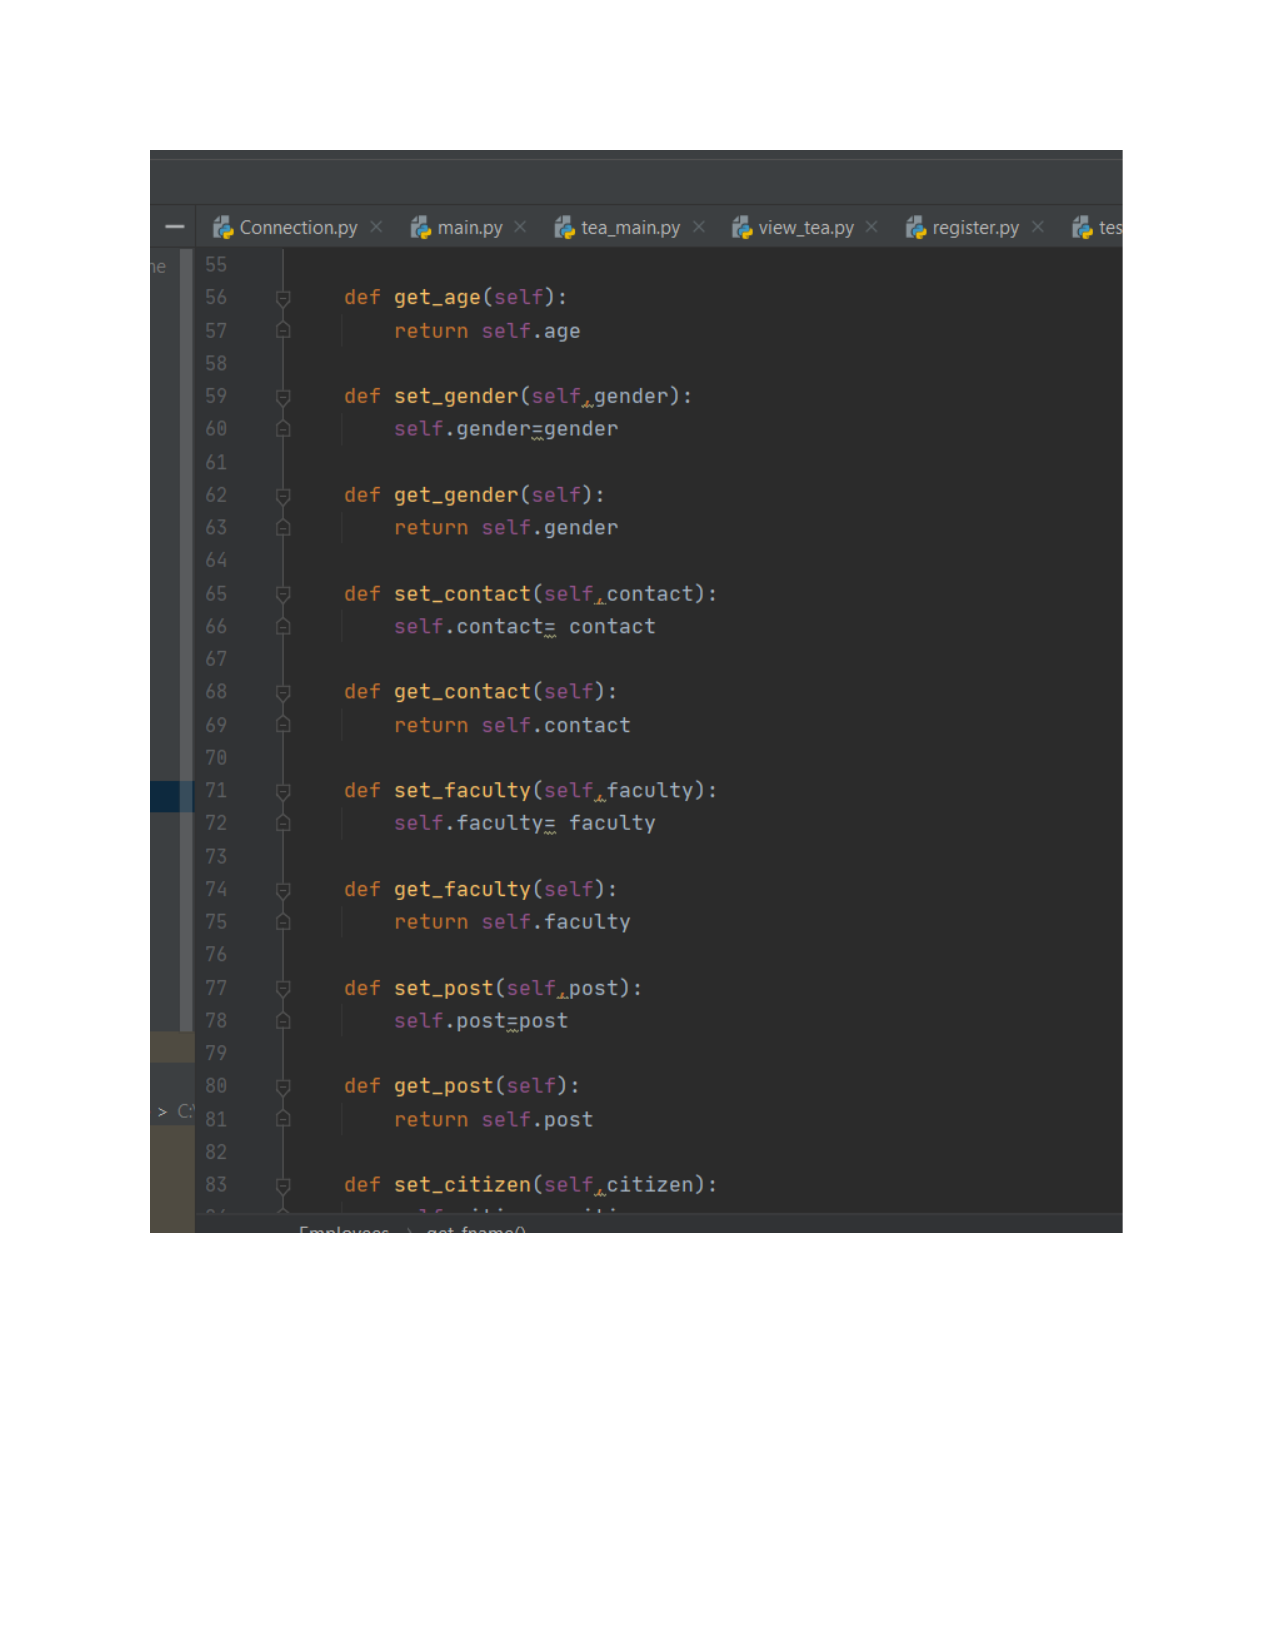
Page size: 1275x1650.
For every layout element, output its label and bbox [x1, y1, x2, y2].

picture [150, 150, 1123, 1233]
